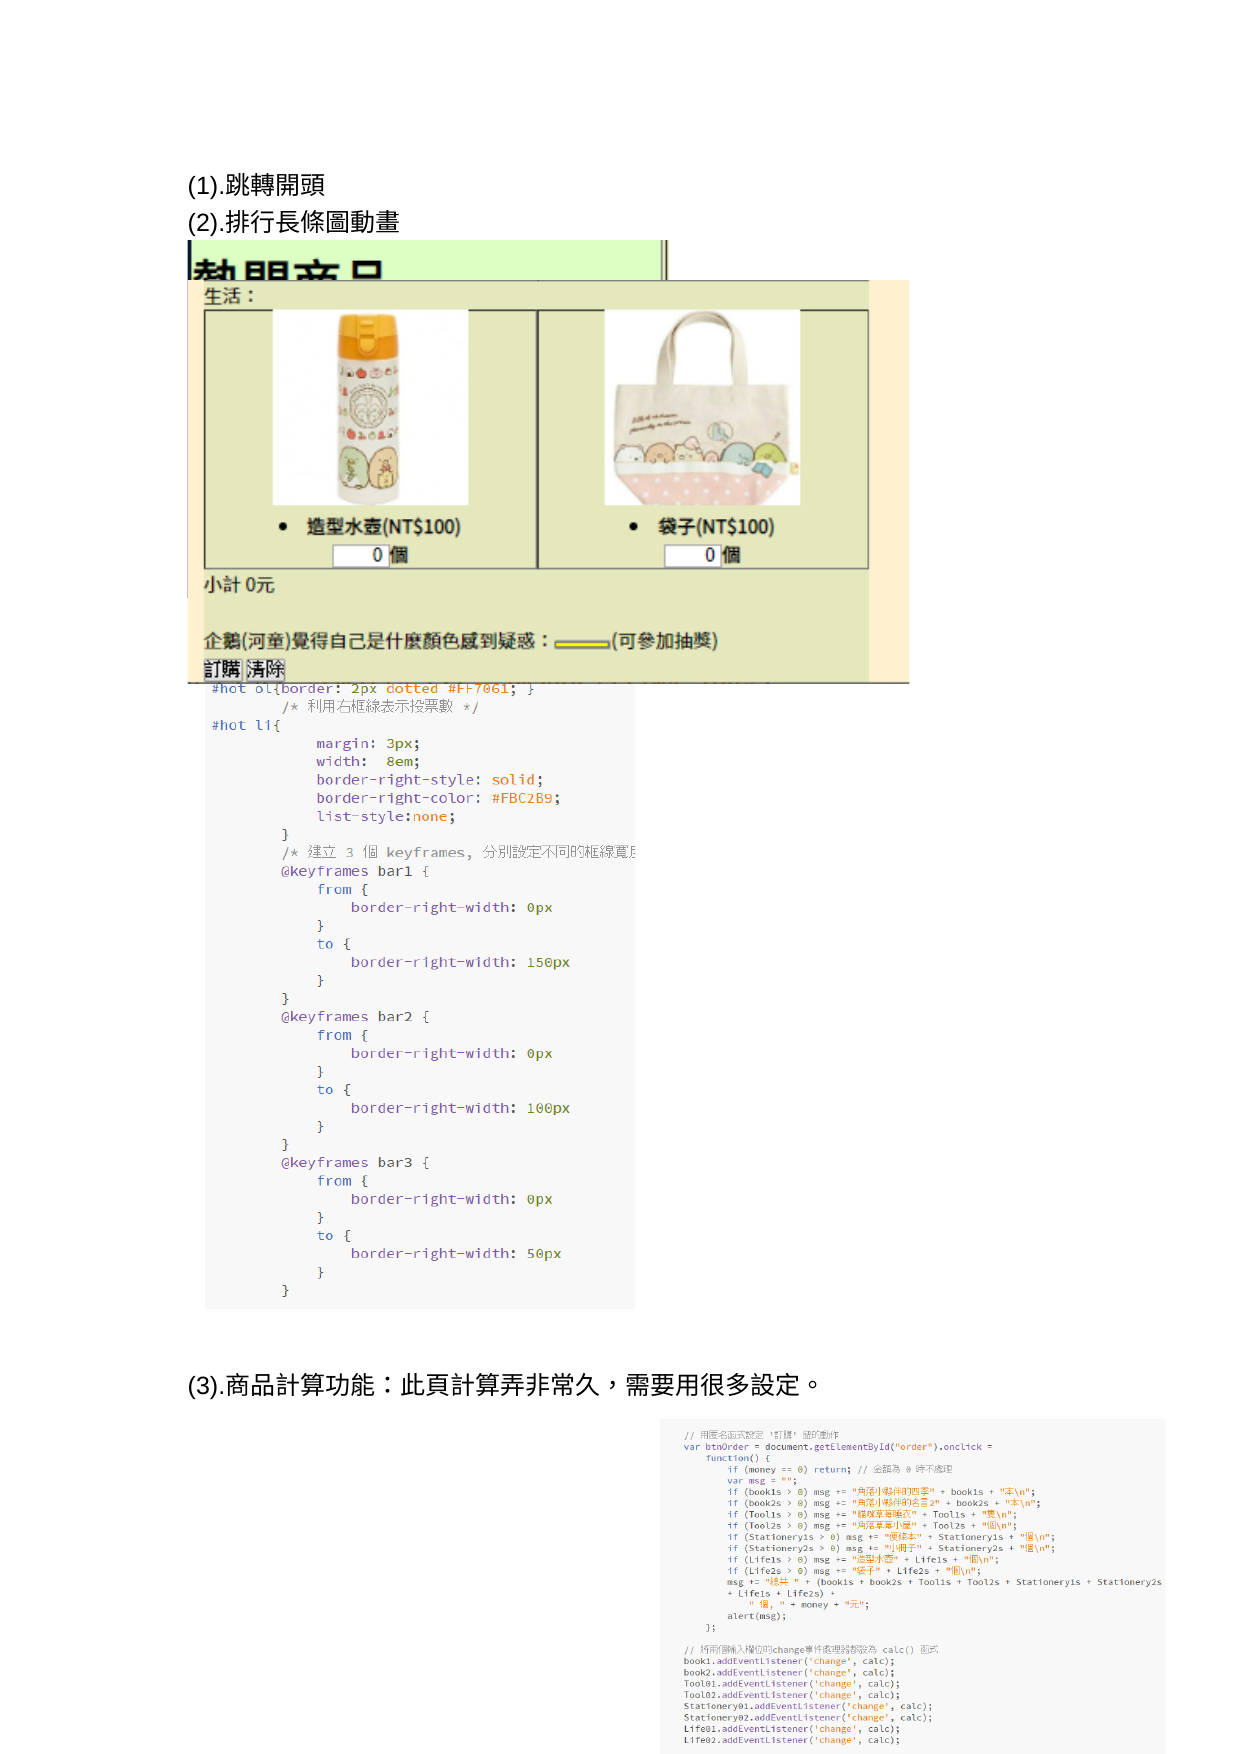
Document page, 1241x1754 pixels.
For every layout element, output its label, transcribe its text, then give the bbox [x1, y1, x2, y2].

text (1).跳轉開頭 [187, 164, 1053, 202]
text (3).商品計算功能：此頁計算弄非常久，需要用很多設定。 [187, 1364, 1053, 1402]
text (2).排行長條圖動畫 [187, 202, 1053, 239]
